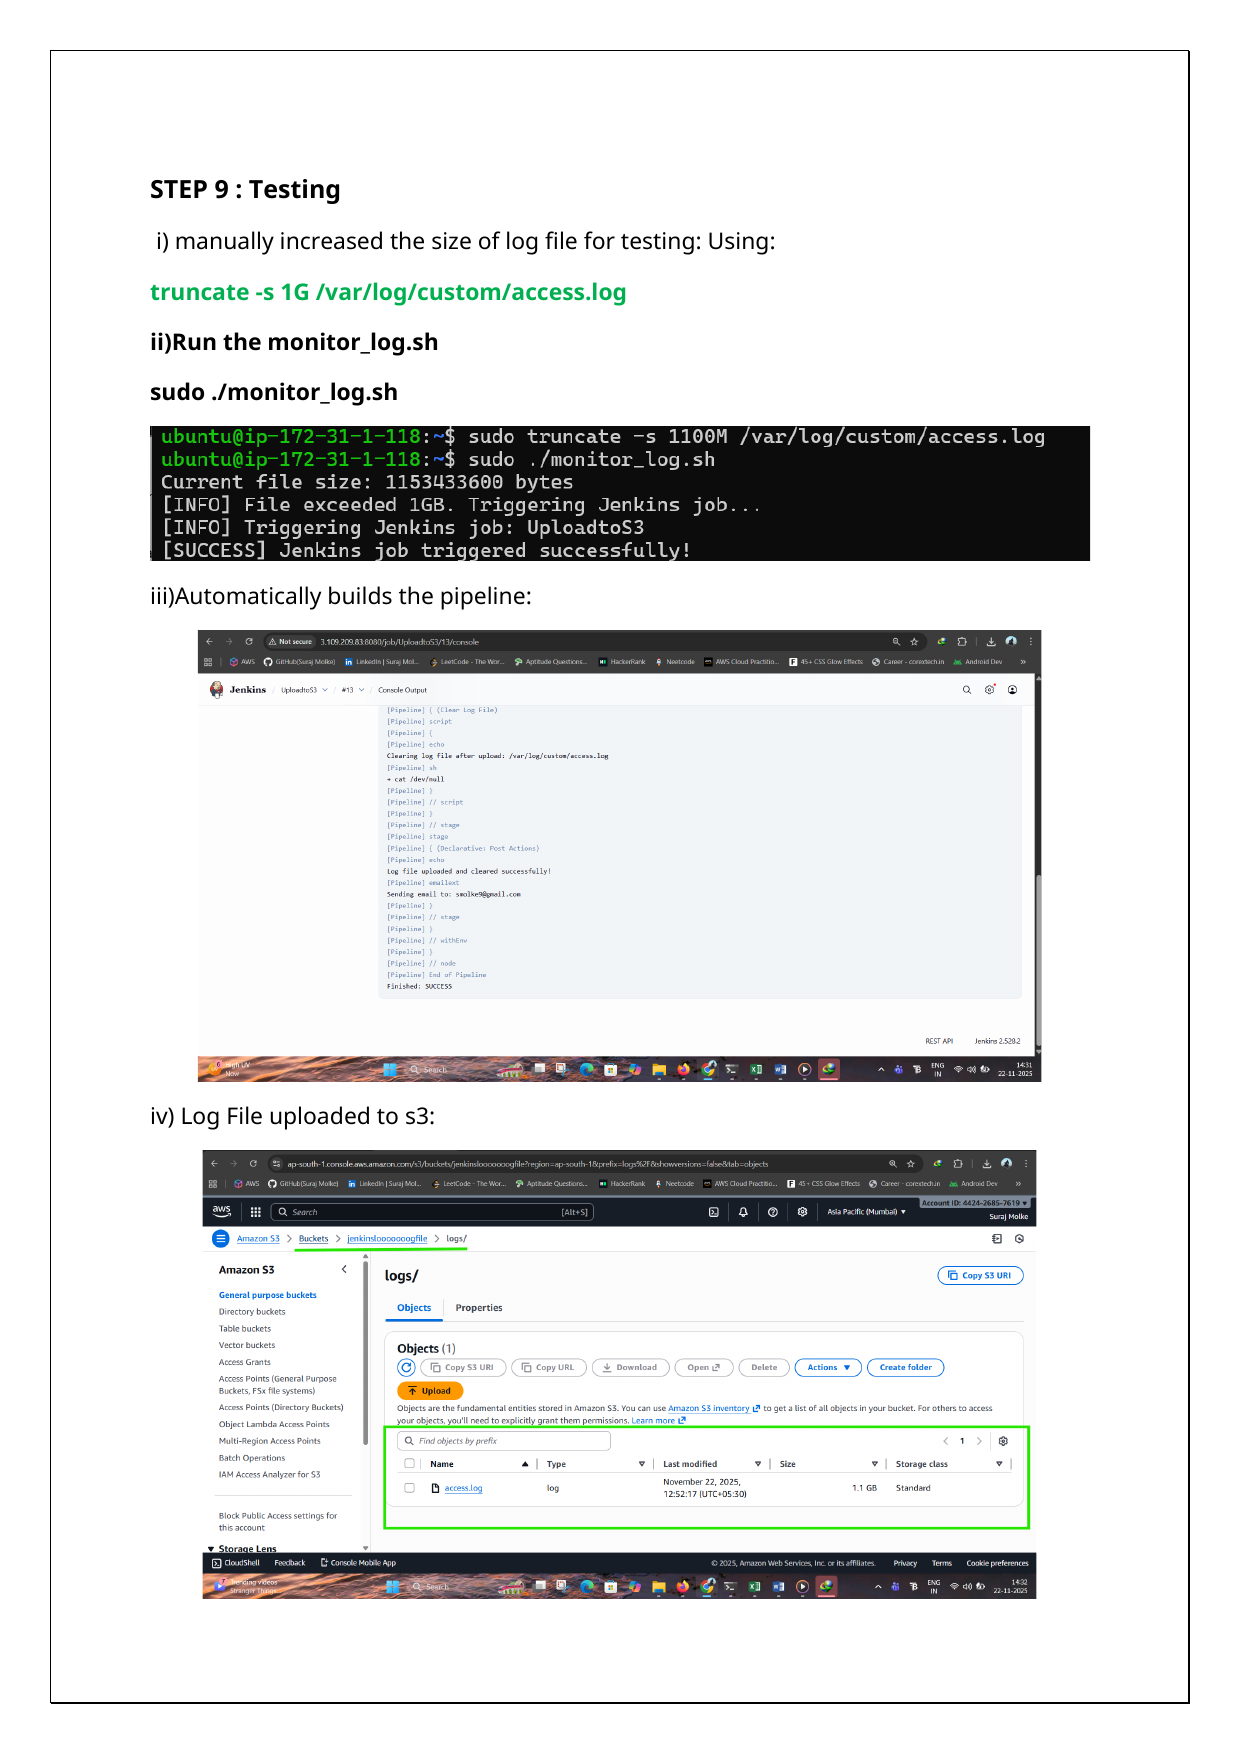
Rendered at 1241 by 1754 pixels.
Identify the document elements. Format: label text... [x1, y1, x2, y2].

text i) manually increased the size of log file for testing: Using: [150, 225, 1089, 256]
picture [202, 1150, 1037, 1599]
picture [197, 630, 1042, 1082]
text ii)Run the monitor_log.sh [150, 326, 1089, 357]
picture [150, 426, 1091, 561]
text truncate -s 1G /var/log/custom/access.log [150, 276, 1089, 307]
text sudo ./monitor_log.sh [150, 376, 1089, 408]
text iii)Automatically builds the pipeline: [150, 580, 1089, 611]
text STEP 9 : Testing [150, 172, 1089, 206]
text iv) Log File uploaded to s3: [150, 1100, 1089, 1132]
